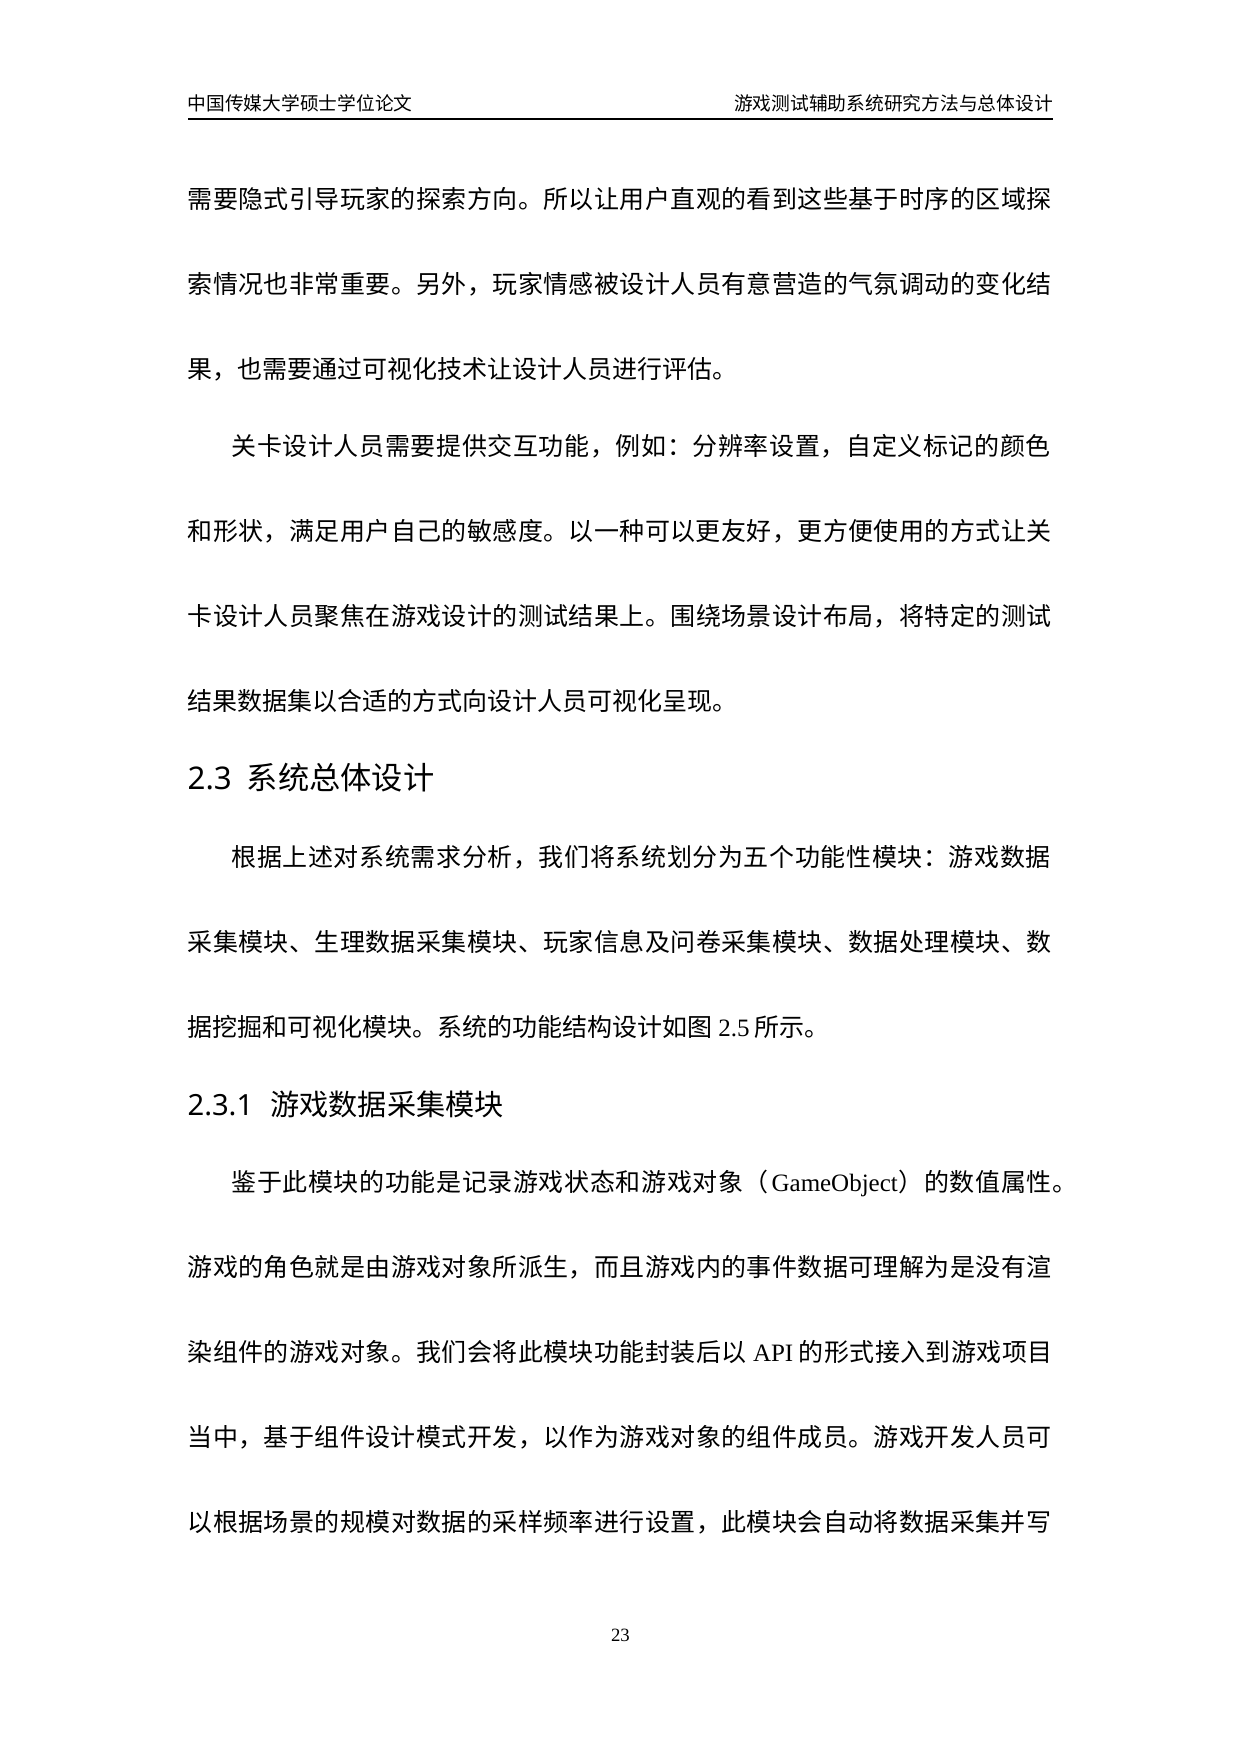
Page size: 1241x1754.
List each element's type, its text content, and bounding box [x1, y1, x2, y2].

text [187, 1147, 1053, 1554]
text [187, 164, 1053, 402]
text 关卡设计人员需要提供交互功能，例如：分辨率设置，自定义标记的颜色和形状，满足用户自己的敏感度。以一种可以更友好，更方便使用的方式让关卡设计人员聚焦在游戏设计的测试结果上。围绕场景设计布局，将特定的测试结果数据集以合适的方式向设计人员可视化呈现。 [187, 411, 1053, 733]
subtitle 系统总体设计 [187, 742, 1053, 810]
subtitle 游戏数据采集模块 [187, 1068, 1053, 1136]
